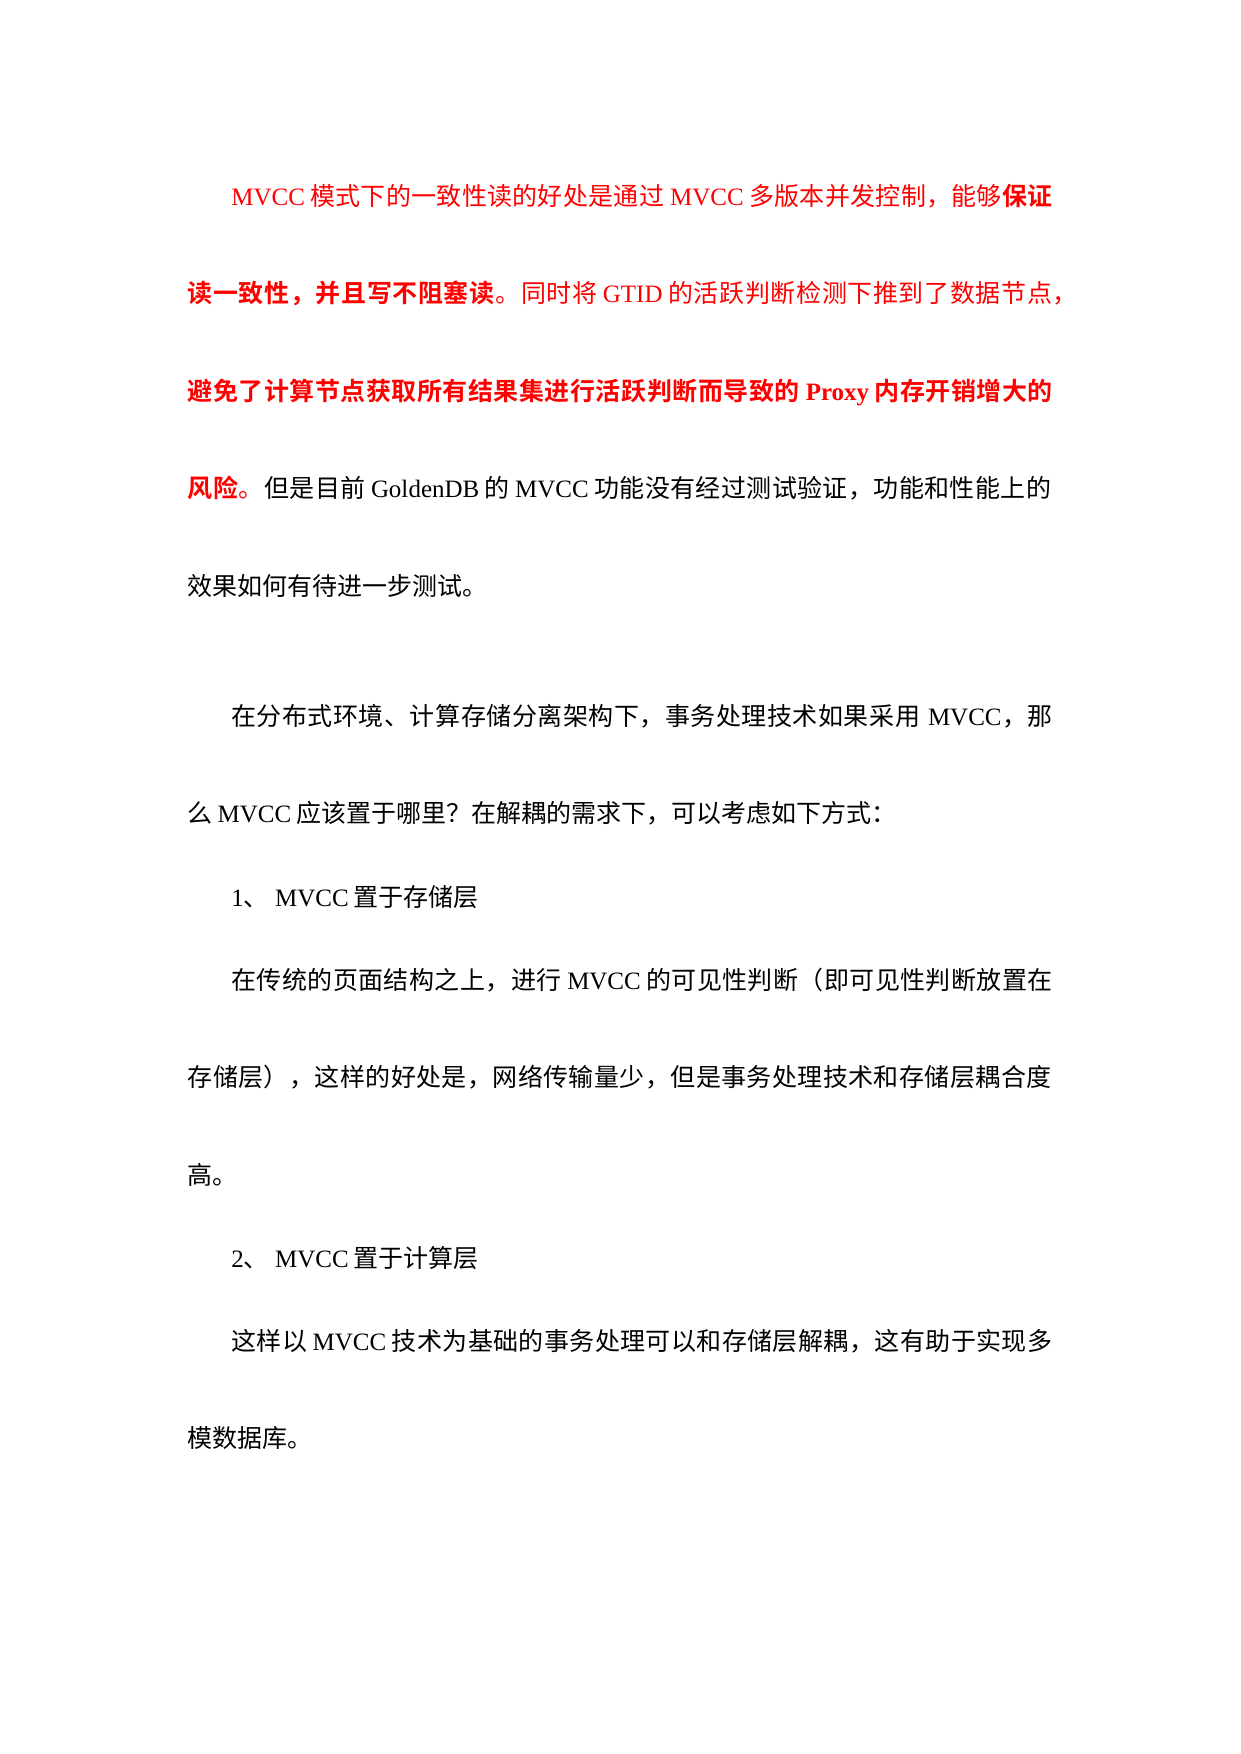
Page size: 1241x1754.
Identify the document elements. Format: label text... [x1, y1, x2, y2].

list MVCC置于计算层 [231, 1224, 1053, 1289]
text 这样以MVCC技术为基础的事务处理可以和存储层解耦，这有助于实现多模数据库。 [187, 1307, 1053, 1469]
text 在传统的页面结构之上，进行MVCC的可见性判断（即可见性判断放置在存储层），这样的好处是，网络传输量少，但是事务处理技术和存储层耦合度高。 [187, 946, 1053, 1206]
text 在分布式环境、计算存储分离架构下，事务处理技术如果采用MVCC，那么MVCC应该置于哪里？在解耦的需求下，可以考虑如下方式： [187, 682, 1053, 844]
list MVCC置于存储层 [231, 863, 1053, 928]
text MVCC模式下的一致性读的好处是通过MVCC多版本并发控制，能够保证读一致性，并且写不阻塞读。同时将GTID的活跃判断检测下推到了数据节点，避免了计算节点获取所有结果集进行活跃判断而导致的Proxy内存开销增大的风险。但是目前GoldenDB的MVCC功能没有经过测试验证，功能和性能上的效果如何有待进一步测试。 [187, 162, 1053, 617]
